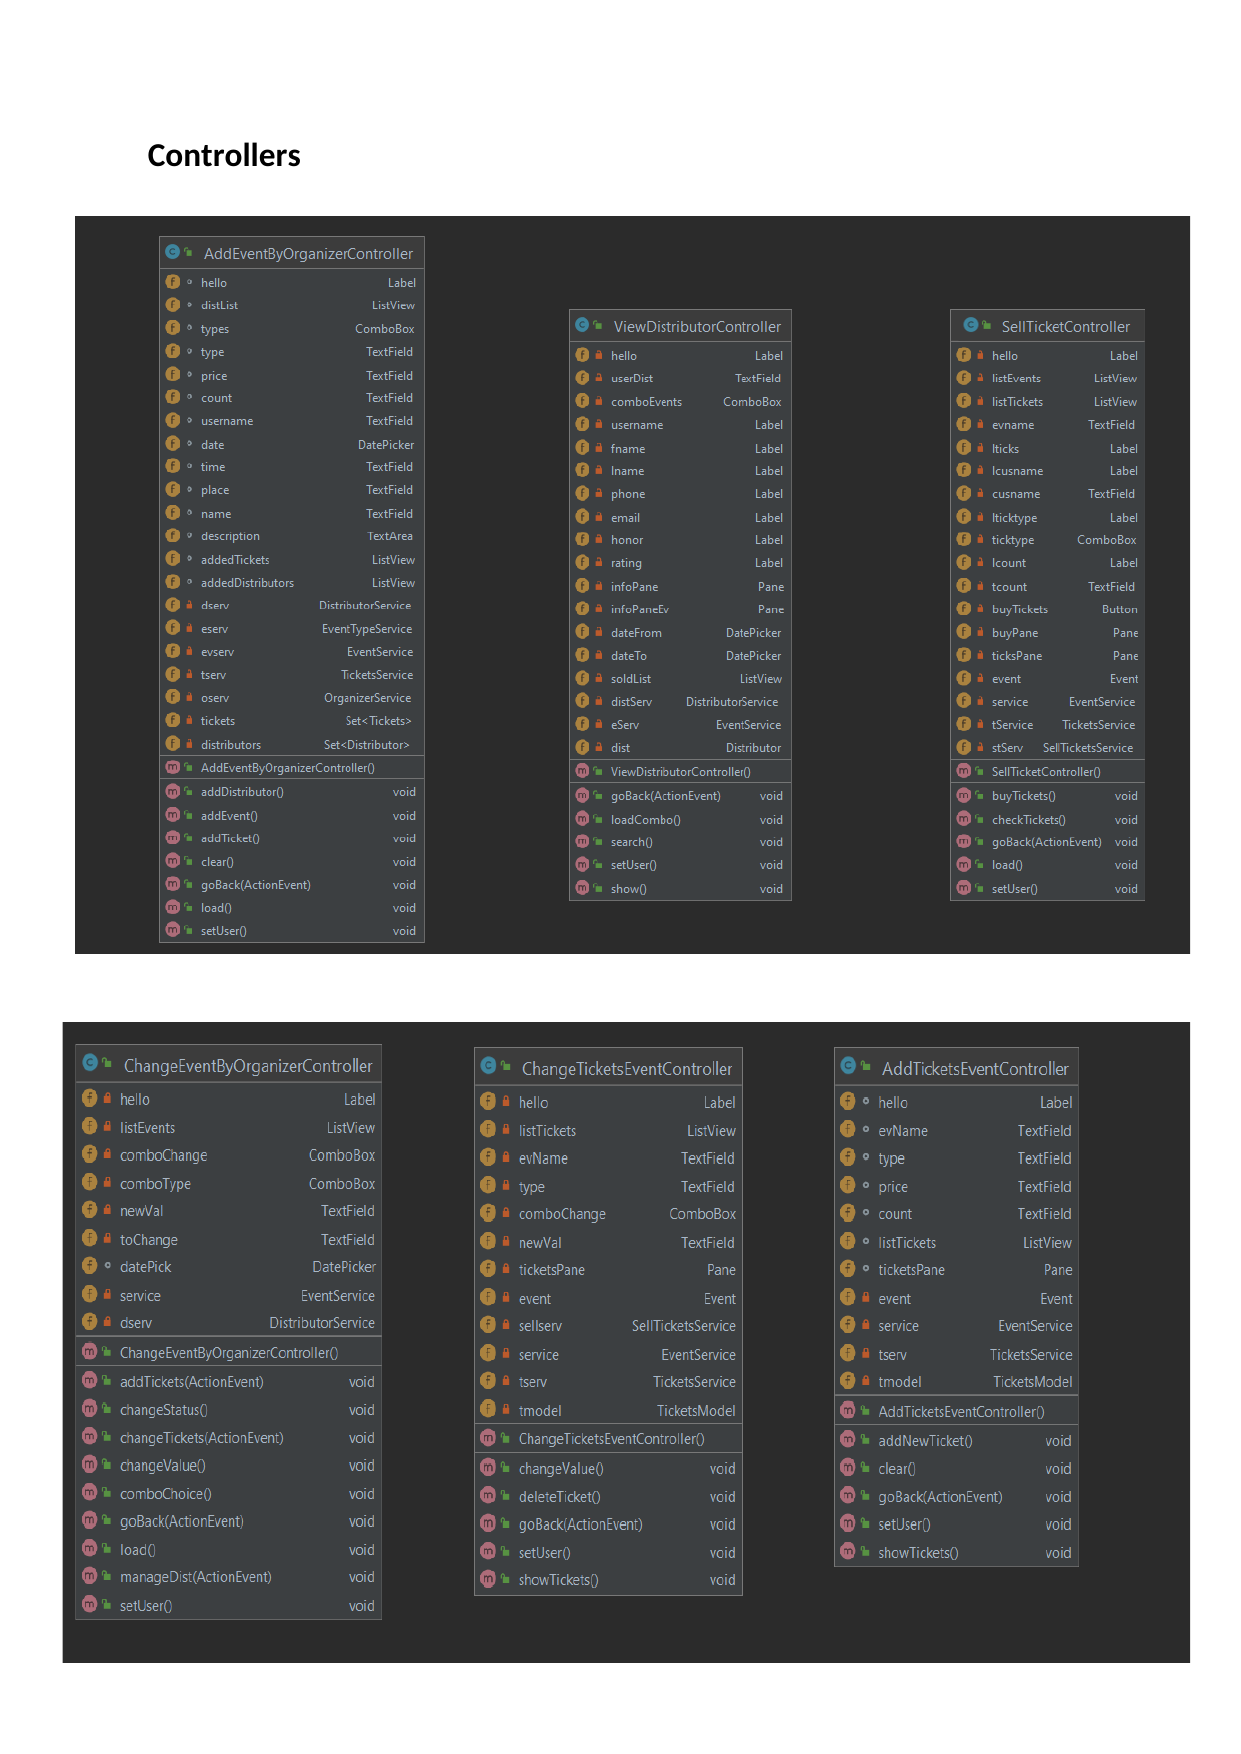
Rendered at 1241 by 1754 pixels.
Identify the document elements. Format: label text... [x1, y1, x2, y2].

picture [75, 216, 1191, 954]
picture [62, 1022, 1191, 1663]
text Controllers [148, 134, 1093, 175]
